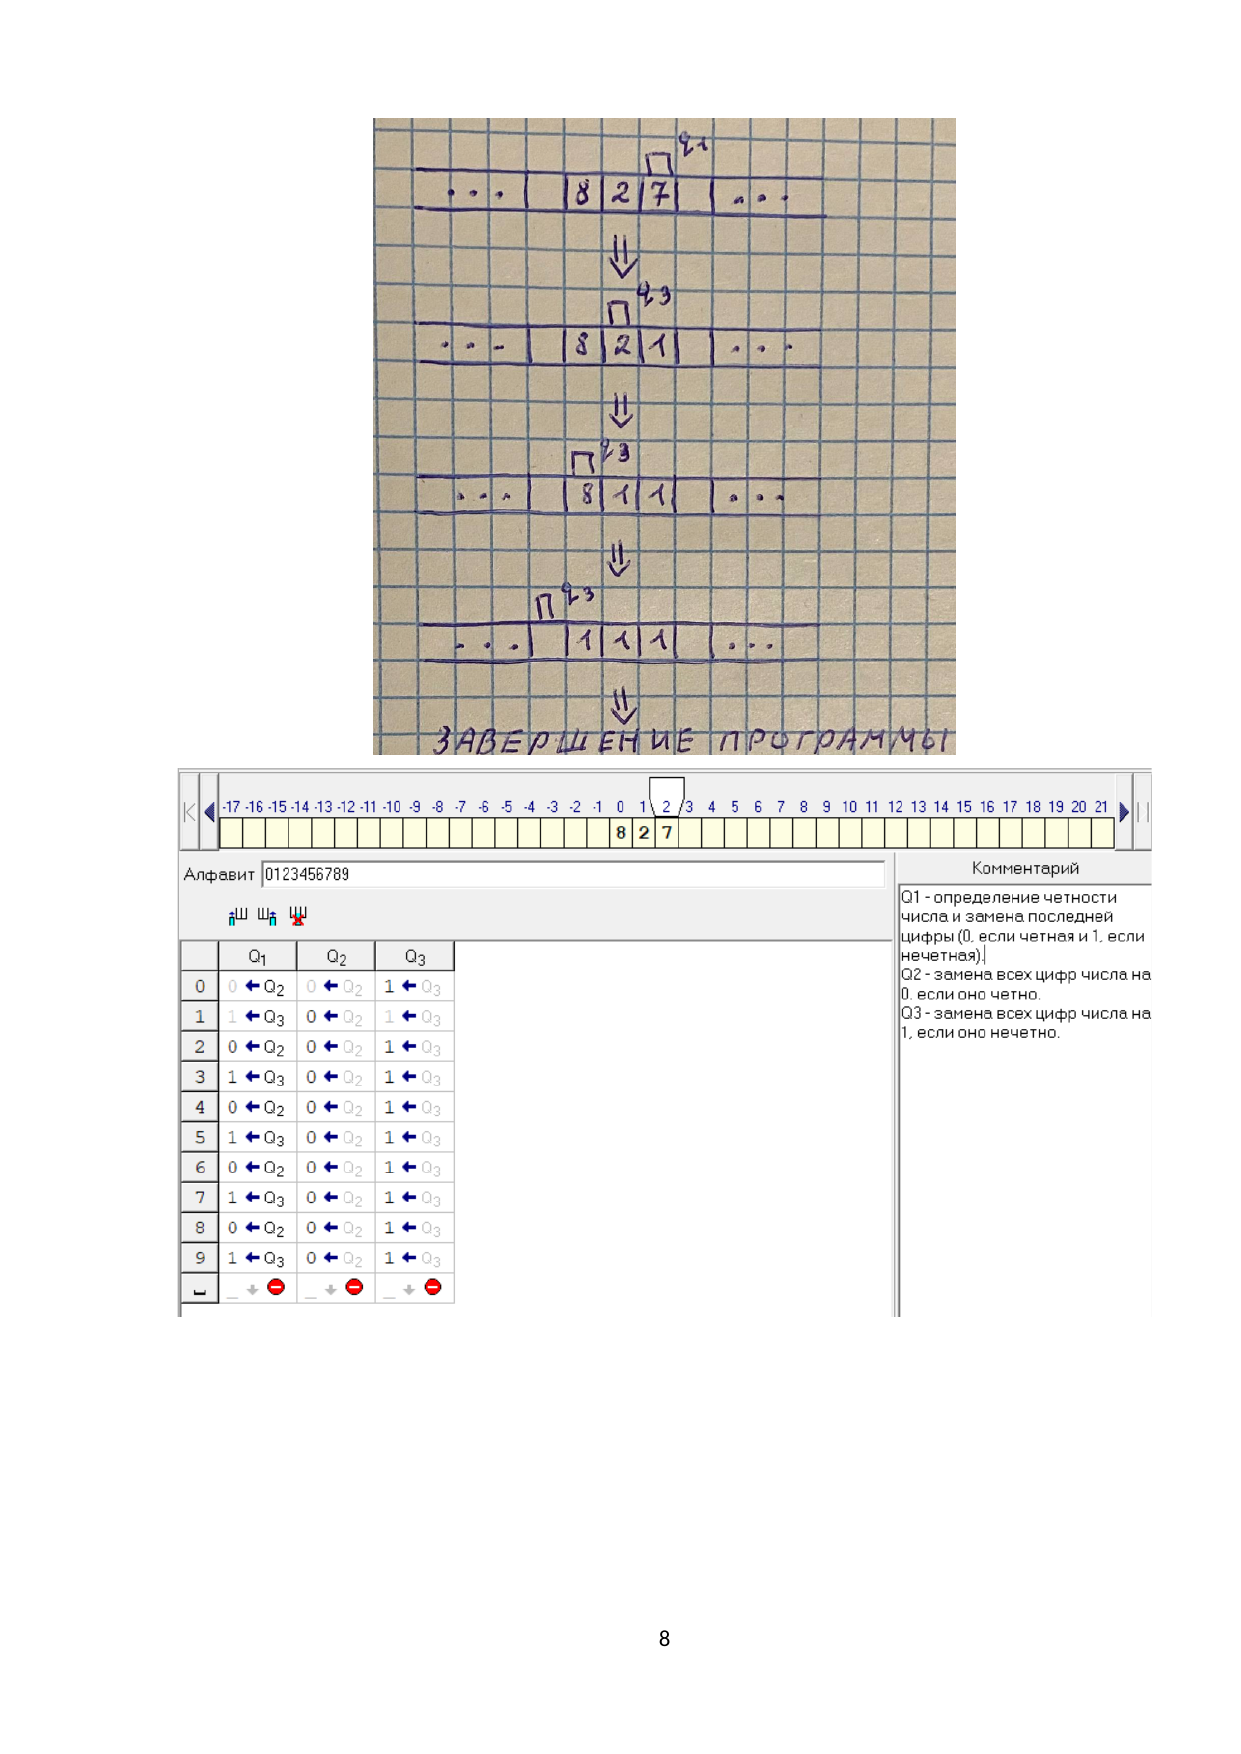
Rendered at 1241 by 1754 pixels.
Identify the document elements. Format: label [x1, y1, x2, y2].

picture [373, 118, 956, 755]
picture [177, 768, 1152, 1317]
